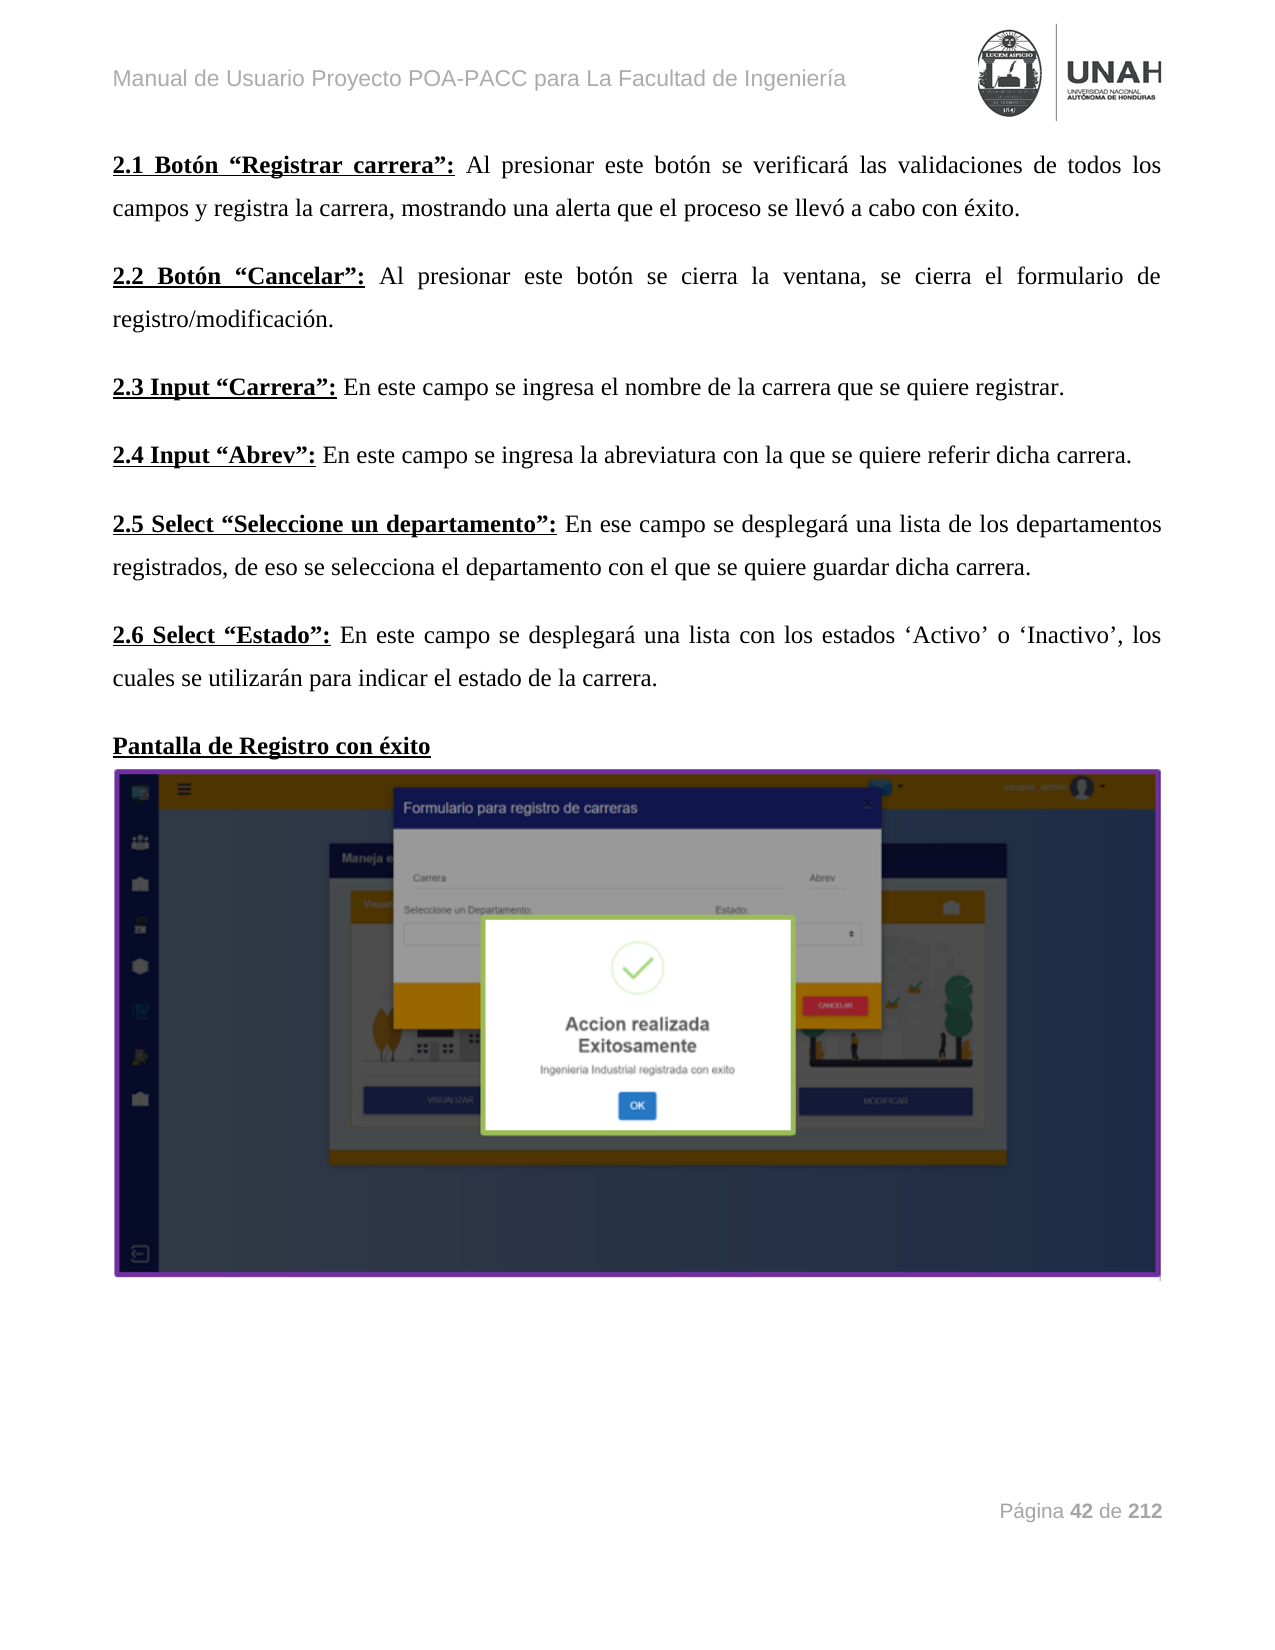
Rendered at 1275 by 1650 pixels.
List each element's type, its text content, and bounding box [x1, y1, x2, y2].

picture [112, 768, 1162, 1281]
picture [976, 20, 1161, 120]
subtitle Pantalla de Registro con éxito [112, 731, 1162, 760]
text 2.2 Botón “Cancelar”: Al presionar este botón se cierra la ventana, se cierra el formulario de registro/modificación. [112, 261, 1162, 333]
text 2.5 Select “Seleccione un departamento”: En ese campo se desplegará una lista de los departamentos registrados, de eso se selecciona el departamento con el que se quiere guardar dicha carrera. [112, 509, 1162, 581]
text 2.4 Input “Abrev”: En este campo se ingresa la abreviatura con la que se quiere referir dicha carrera. [112, 441, 1162, 469]
text 2.3 Input “Carrera”: En este campo se ingresa el nombre de la carrera que se quiere registrar. [112, 372, 1162, 401]
text 2.1 Botón “Registrar carrera”: Al presionar este botón se verificará las validaciones de todos los campos y registra la carrera, mostrando una alerta que el proceso se llevó a cabo con éxito. [112, 150, 1162, 222]
text 2.6 Select “Estado”: En este campo se desplegará una lista con los estados ‘Activo’ o ‘Inactivo’, los cuales se utilizarán para indicar el estado de la carrera. [112, 620, 1162, 692]
